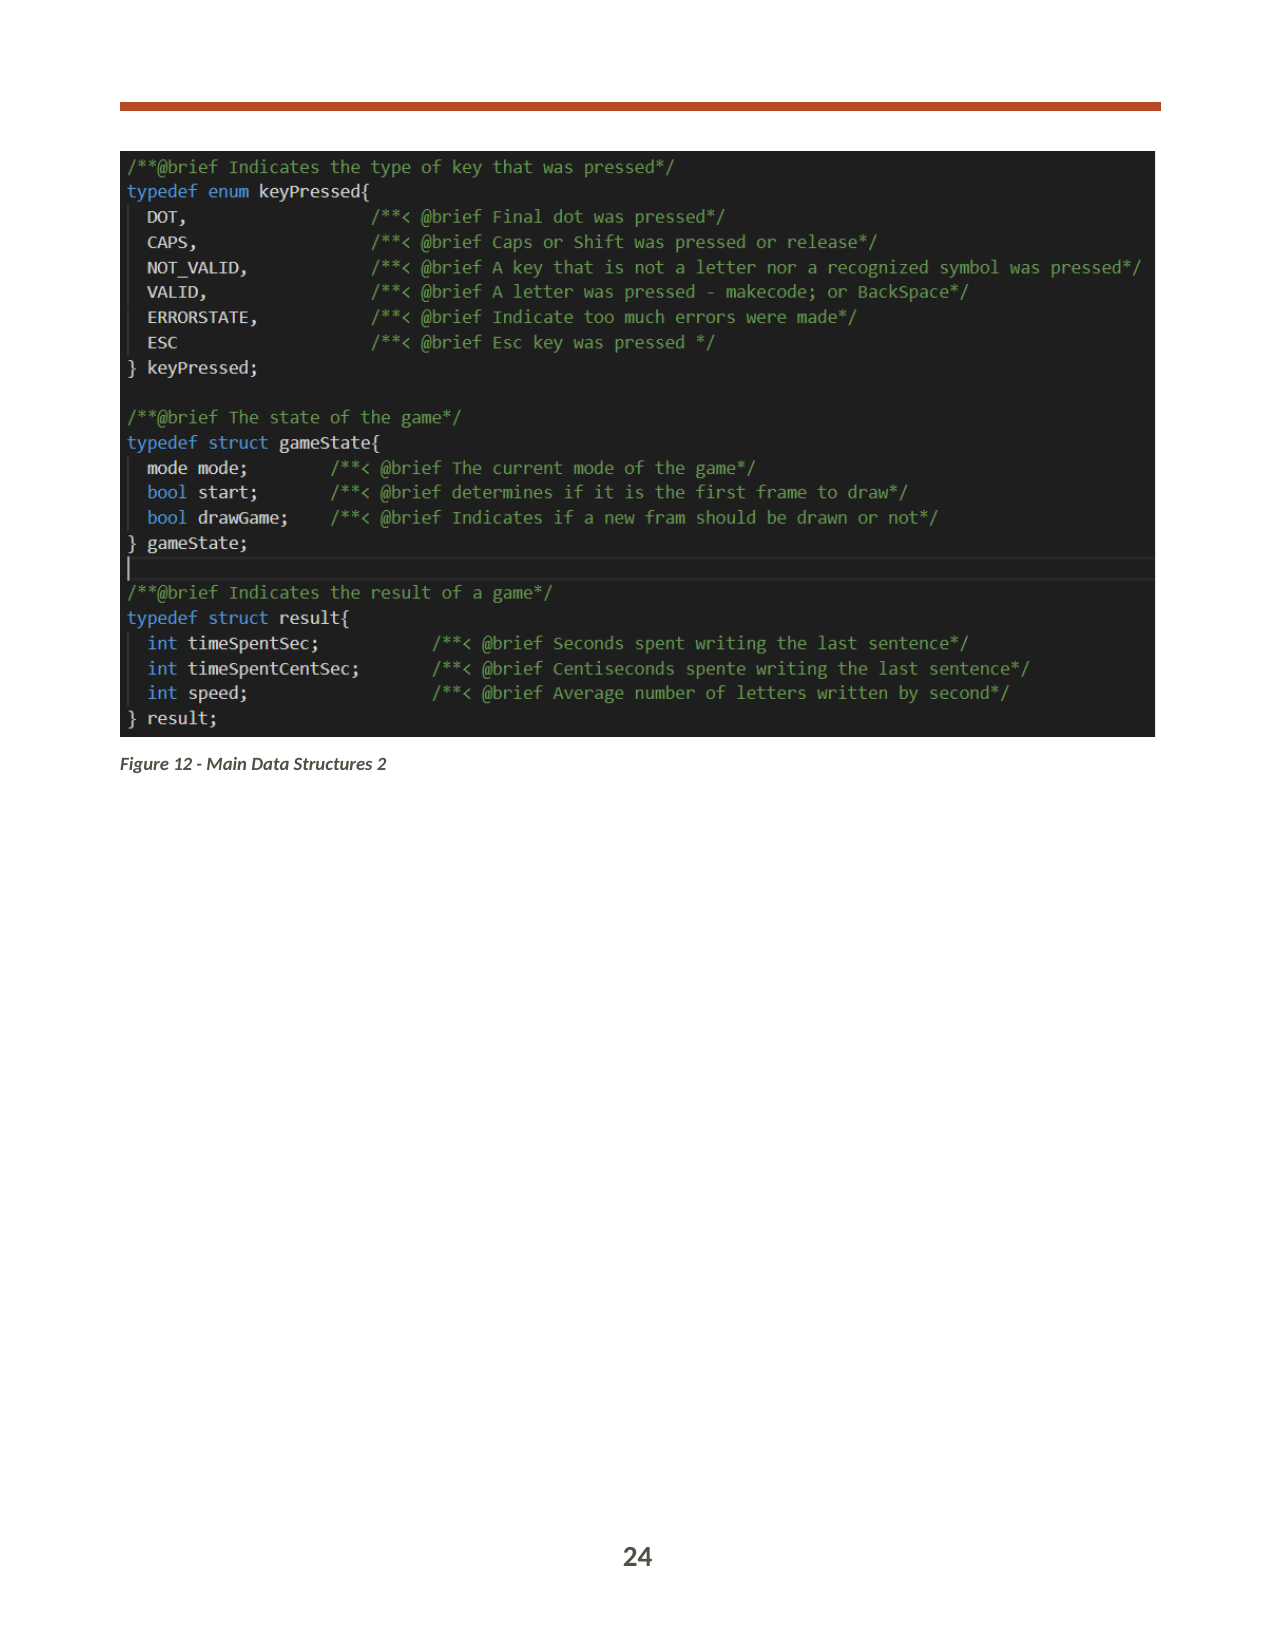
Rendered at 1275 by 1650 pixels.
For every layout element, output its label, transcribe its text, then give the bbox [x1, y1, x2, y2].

picture [120, 151, 1155, 737]
text Figure 12 - Main Data Structures 2 [120, 752, 1155, 775]
